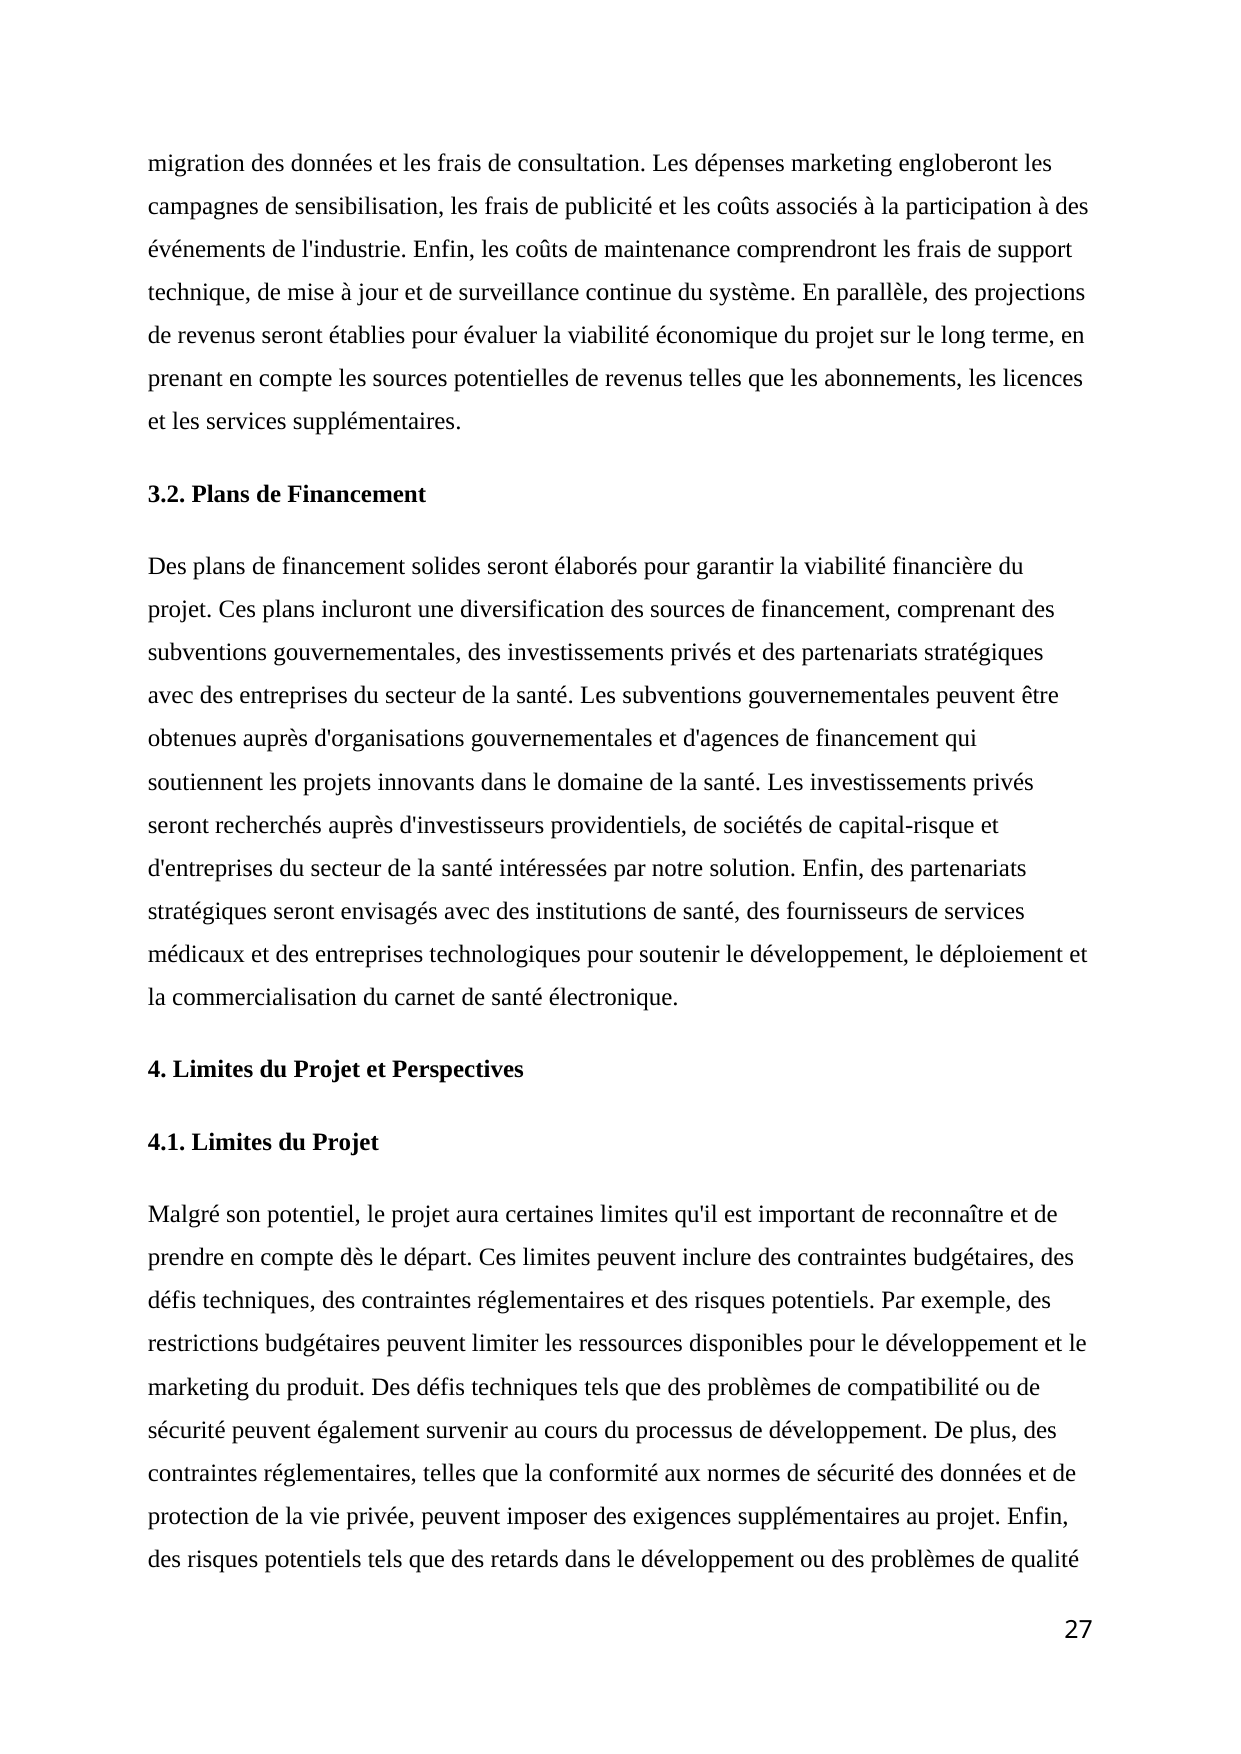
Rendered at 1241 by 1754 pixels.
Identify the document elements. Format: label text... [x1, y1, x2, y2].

text 4. Limites du Projet et Perspectives [148, 1054, 1093, 1083]
text 4.1. Limites du Projet [148, 1127, 1093, 1156]
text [148, 1199, 1093, 1573]
text 3.2. Plans de Financement [148, 479, 1093, 507]
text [148, 148, 1093, 435]
text Des plans de financement solides seront élaborés pour garantir la viabilité financière du projet. Ces plans incluront une diversification des sources de financement, comprenant des subventions gouvernementales, des investissements privés et des partenariats stratégiques avec des entreprises du secteur de la santé. Les subventions gouvernementales peuvent être obtenues auprès d'organisations gouvernementales et d'agences de financement qui soutiennent les projets innovants dans le domaine de la santé. Les investissements privés seront recherchés auprès d'investisseurs providentiels, de sociétés de capital-risque et d'entreprises du secteur de la santé intéressées par notre solution. Enfin, des partenariats stratégiques seront envisagés avec des institutions de santé, des fournisseurs de services médicaux et des entreprises technologiques pour soutenir le développement, le déploiement et la commercialisation du carnet de santé électronique. [148, 551, 1093, 1011]
